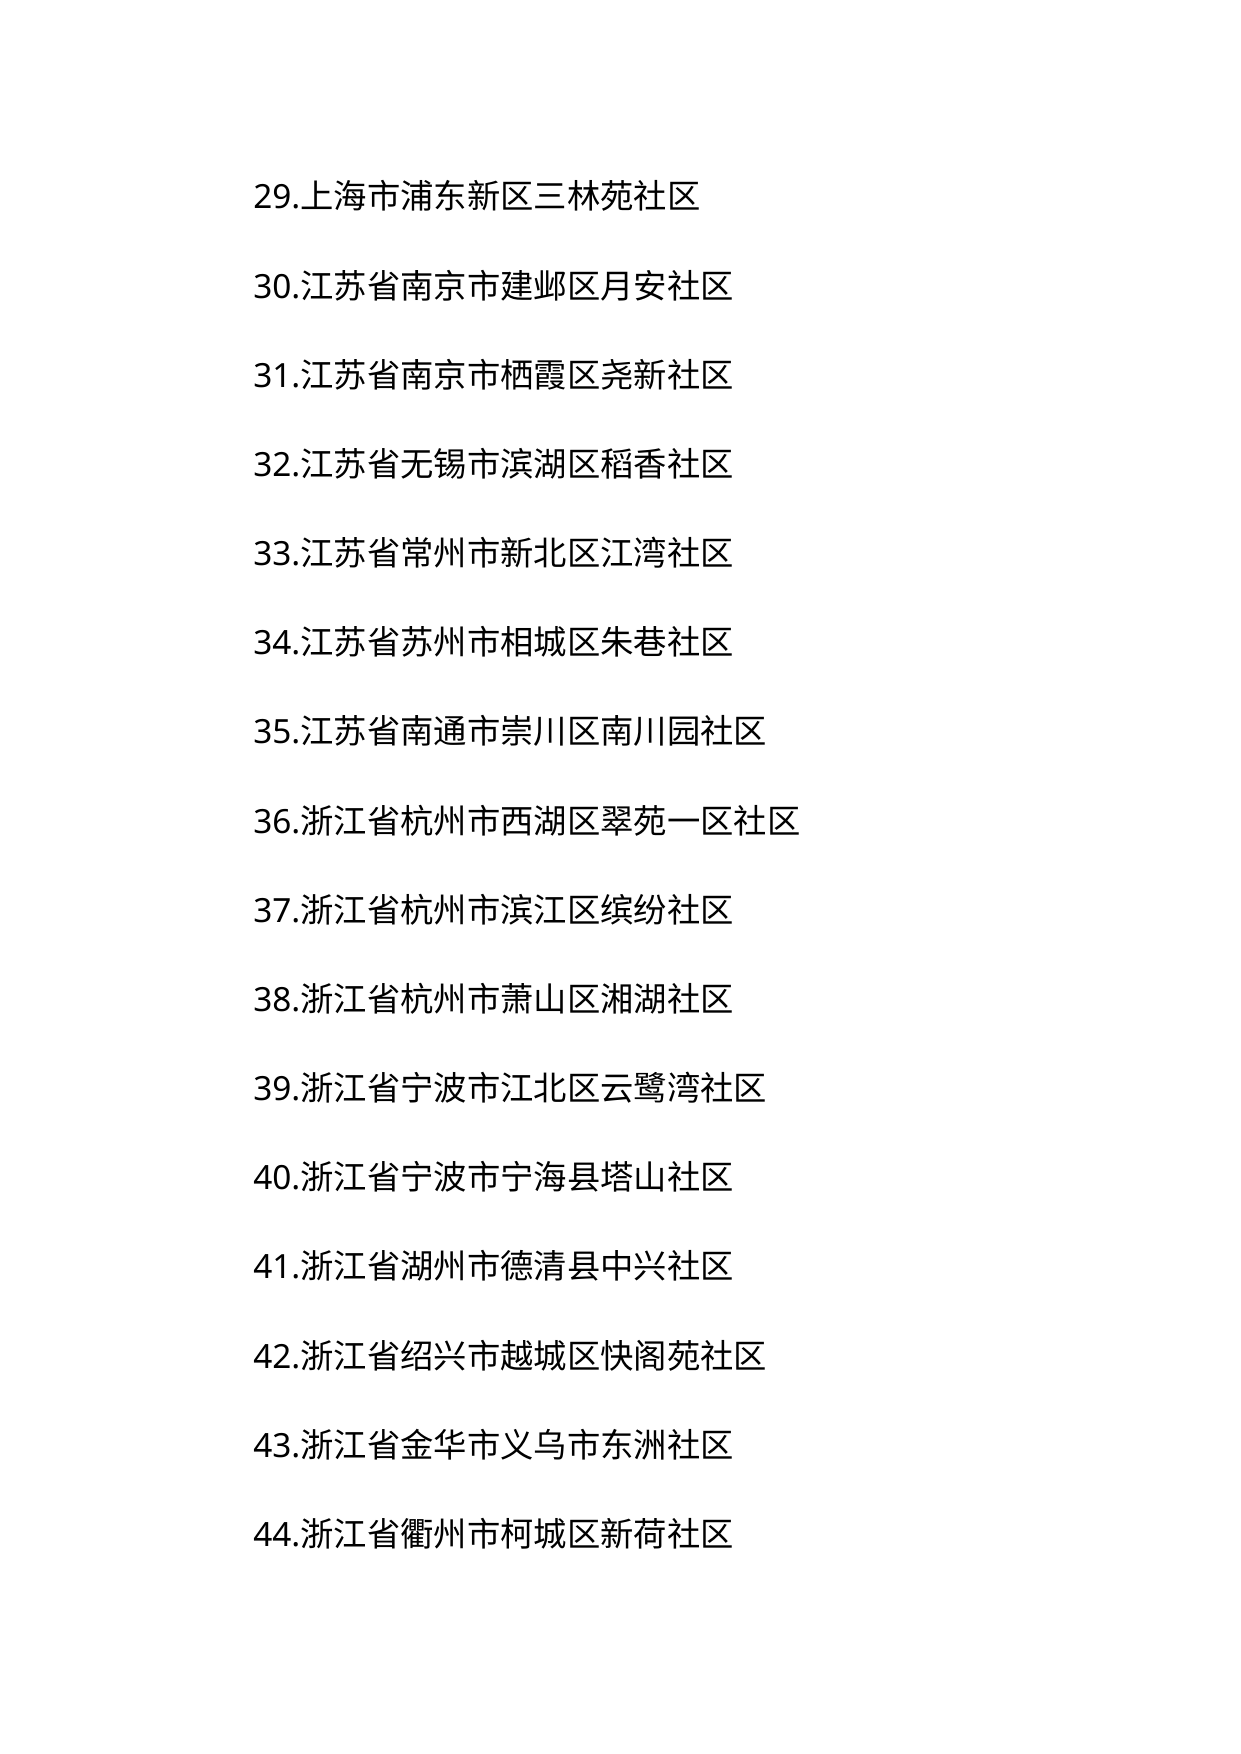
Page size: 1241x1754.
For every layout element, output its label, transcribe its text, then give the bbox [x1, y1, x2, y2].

text 39.浙江省宁波市江北区云鹭湾社区 [253, 1054, 1053, 1119]
text 33.江苏省常州市新北区江湾社区 [253, 519, 1053, 584]
text 34.江苏省苏州市相城区朱巷社区 [253, 608, 1053, 673]
text 40.浙江省宁波市宁海县塔山社区 [253, 1143, 1053, 1208]
text 42.浙江省绍兴市越城区快阁苑社区 [253, 1321, 1053, 1386]
text 44.浙江省衢州市柯城区新荷社区 [253, 1499, 1053, 1564]
text 43.浙江省金华市义乌市东洲社区 [253, 1410, 1053, 1475]
text 31.江苏省南京市栖霞区尧新社区 [253, 340, 1053, 405]
text 38.浙江省杭州市萧山区湘湖社区 [253, 964, 1053, 1029]
text 37.浙江省杭州市滨江区缤纷社区 [253, 875, 1053, 940]
text 35.江苏省南通市崇川区南川园社区 [253, 697, 1053, 762]
text 29.上海市浦东新区三林苑社区 [253, 162, 1053, 227]
text 36.浙江省杭州市西湖区翠苑一区社区 [253, 786, 1053, 851]
text 41.浙江省湖州市德清县中兴社区 [253, 1232, 1053, 1297]
text 30.江苏省南京市建邺区月安社区 [253, 251, 1053, 316]
text 32.江苏省无锡市滨湖区稻香社区 [253, 429, 1053, 494]
